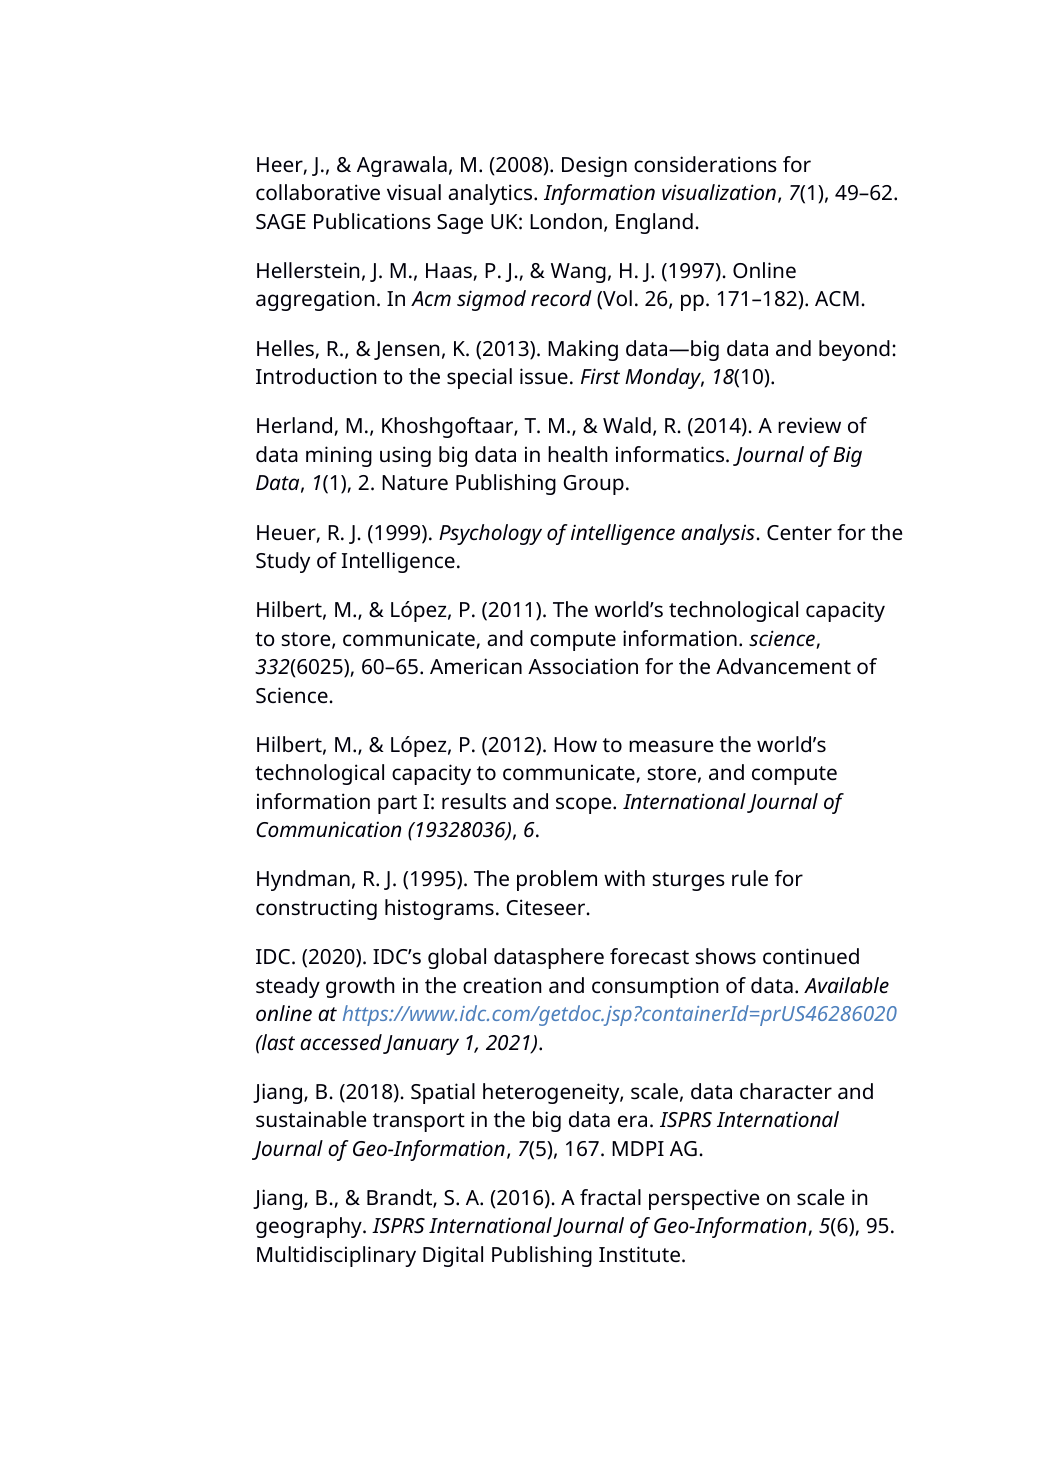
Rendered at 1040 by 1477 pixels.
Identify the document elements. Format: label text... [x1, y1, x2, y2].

text IDC. (2020). IDC’s global datasphere forecast shows continued steady growth in the creation and consumption of data. Available online at https://www.idc.com/getdoc.jsp?containerId=prUS46286020 (last accessed January 1, 2021). [255, 942, 910, 1056]
text Hellerstein, J. M., Haas, P. J., & Wang, H. J. (1997). Online aggregation. In Acm sigmod record (Vol. 26, pp. 171–182). ACM. [255, 256, 910, 313]
text Helles, R., & Jensen, K. (2013). Making data—big data and beyond: Introduction to the special issue. First Monday, 18(10). [255, 334, 910, 391]
text Herland, M., Khoshgoftaar, T. M., & Wald, R. (2014). A review of data mining using big data in health informatics. Journal of Big Data, 1(1), 2. Nature Publishing Group. [255, 412, 910, 497]
text Jiang, B., & Brandt, S. A. (2016). A fractal perspective on scale in geography. ISPRS International Journal of Geo-Information, 5(6), 95. Multidisciplinary Digital Publishing Institute. [255, 1183, 910, 1268]
text Hyndman, R. J. (1995). The problem with sturges rule for constructing histograms. Citeseer. [255, 864, 910, 921]
text Jiang, B. (2018). Spatial heterogeneity, scale, data character and sustainable transport in the big data era. ISPRS International Journal of Geo-Information, 7(5), 167. MDPI AG. [255, 1077, 910, 1162]
text Hilbert, M., & López, P. (2012). How to measure the world’s technological capacity to communicate, store, and compute information part I: results and scope. International Journal of Communication (19328036), 6. [255, 730, 910, 844]
text Heer, J., & Agrawala, M. (2008). Design considerations for collaborative visual analytics. Information visualization, 7(1), 49–62. SAGE Publications Sage UK: London, England. [255, 150, 910, 235]
text Hilbert, M., & López, P. (2011). The world’s technological capacity to store, communicate, and compute information. science, 332(6025), 60–65. American Association for the Advancement of Science. [255, 595, 910, 709]
text Heuer, R. J. (1999). Psychology of intelligence analysis. Center for the Study of Intelligence. [255, 518, 910, 574]
